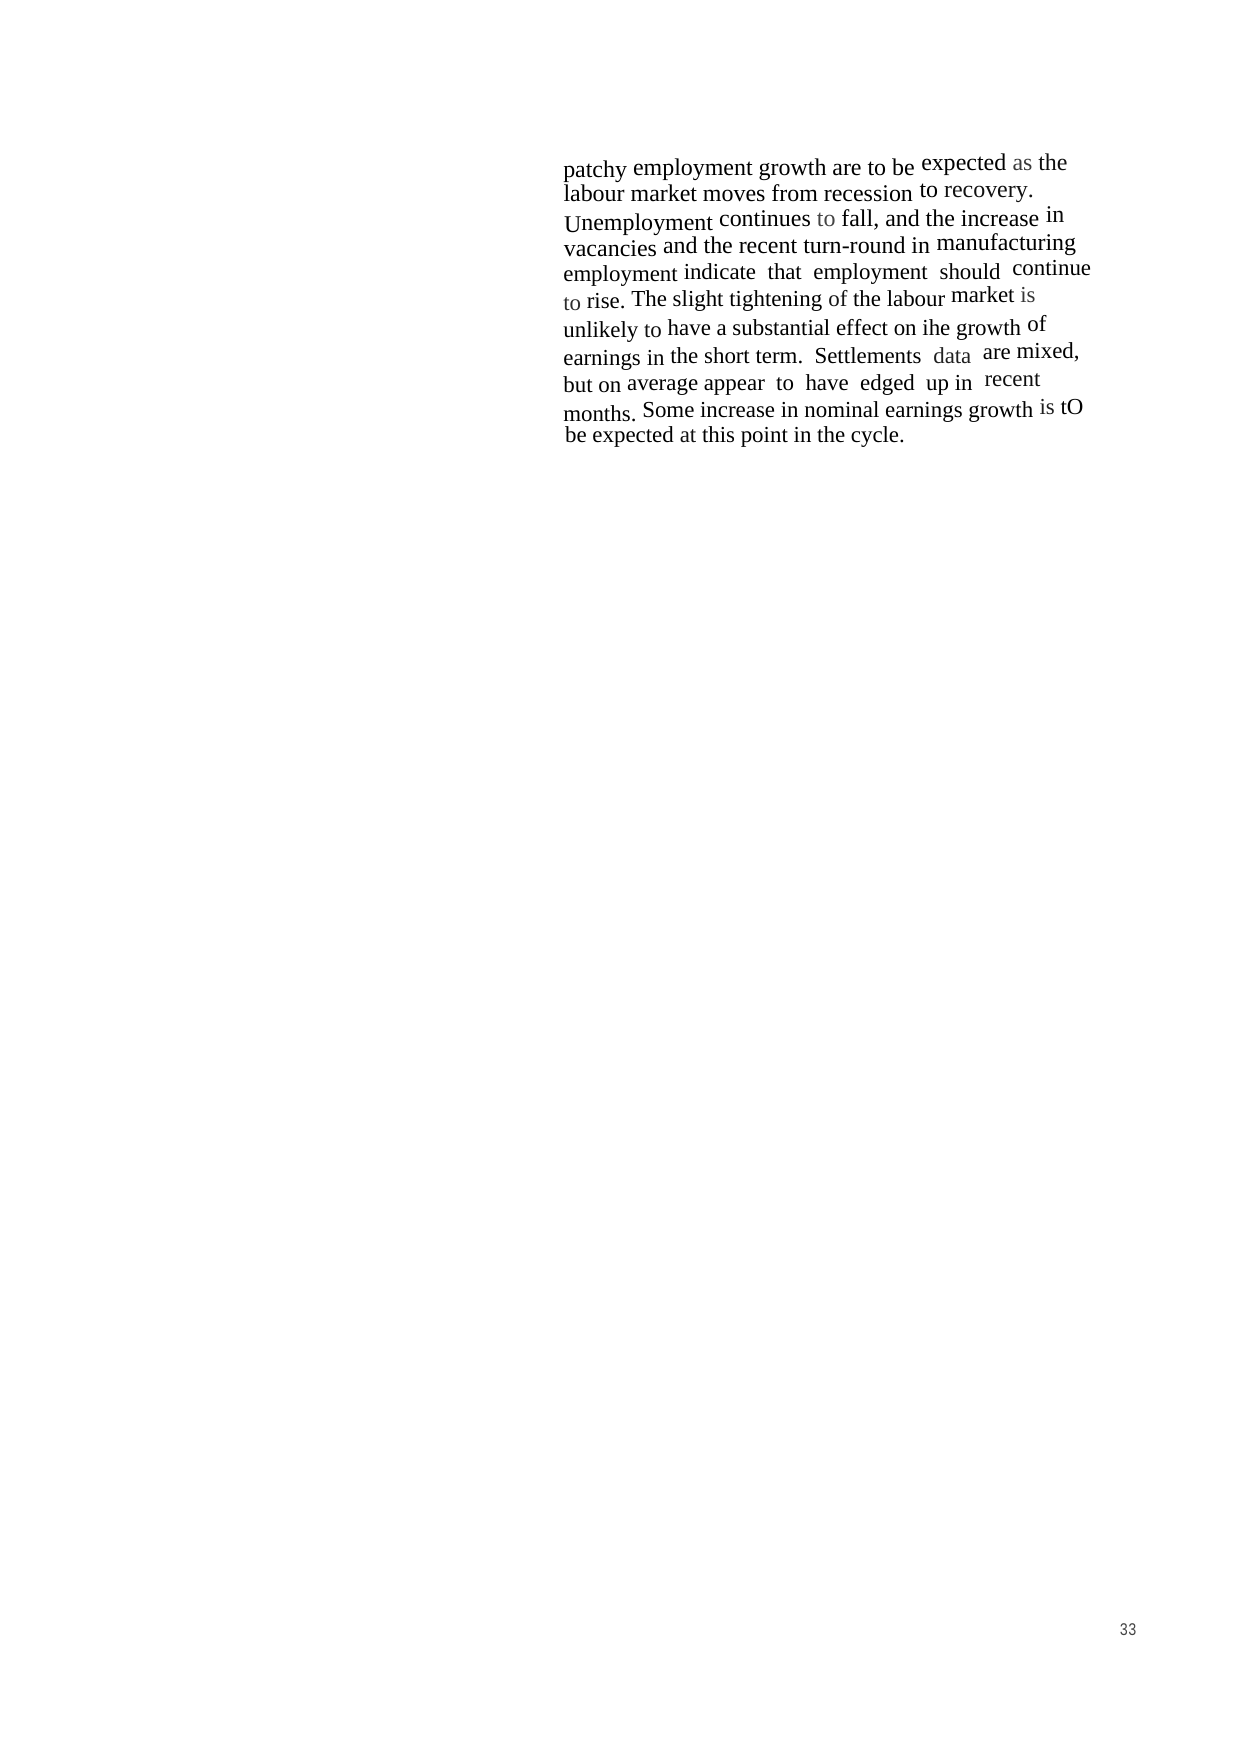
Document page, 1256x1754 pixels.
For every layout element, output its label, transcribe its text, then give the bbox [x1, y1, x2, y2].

text vacancies and the recent turn-round in manufacturing employment indicate that employment should continue to rise. The slight tightening of the labour market is unlikely to have a substantial effect on ihe growth of earnings in the short term. Settlements data are mixed, but on average appear to have edged up in recent months. Some increase in nominal earnings growth is tO [563, 231, 1108, 426]
text 33 [177, 1620, 1136, 1640]
text Unemployment continues to fall, and the increase in [564, 207, 1147, 231]
text patchy employment growth are to be expected as the labour market moves from recession to recovery. [563, 152, 1108, 207]
text be expected at this point in the cycle. [565, 426, 1147, 446]
